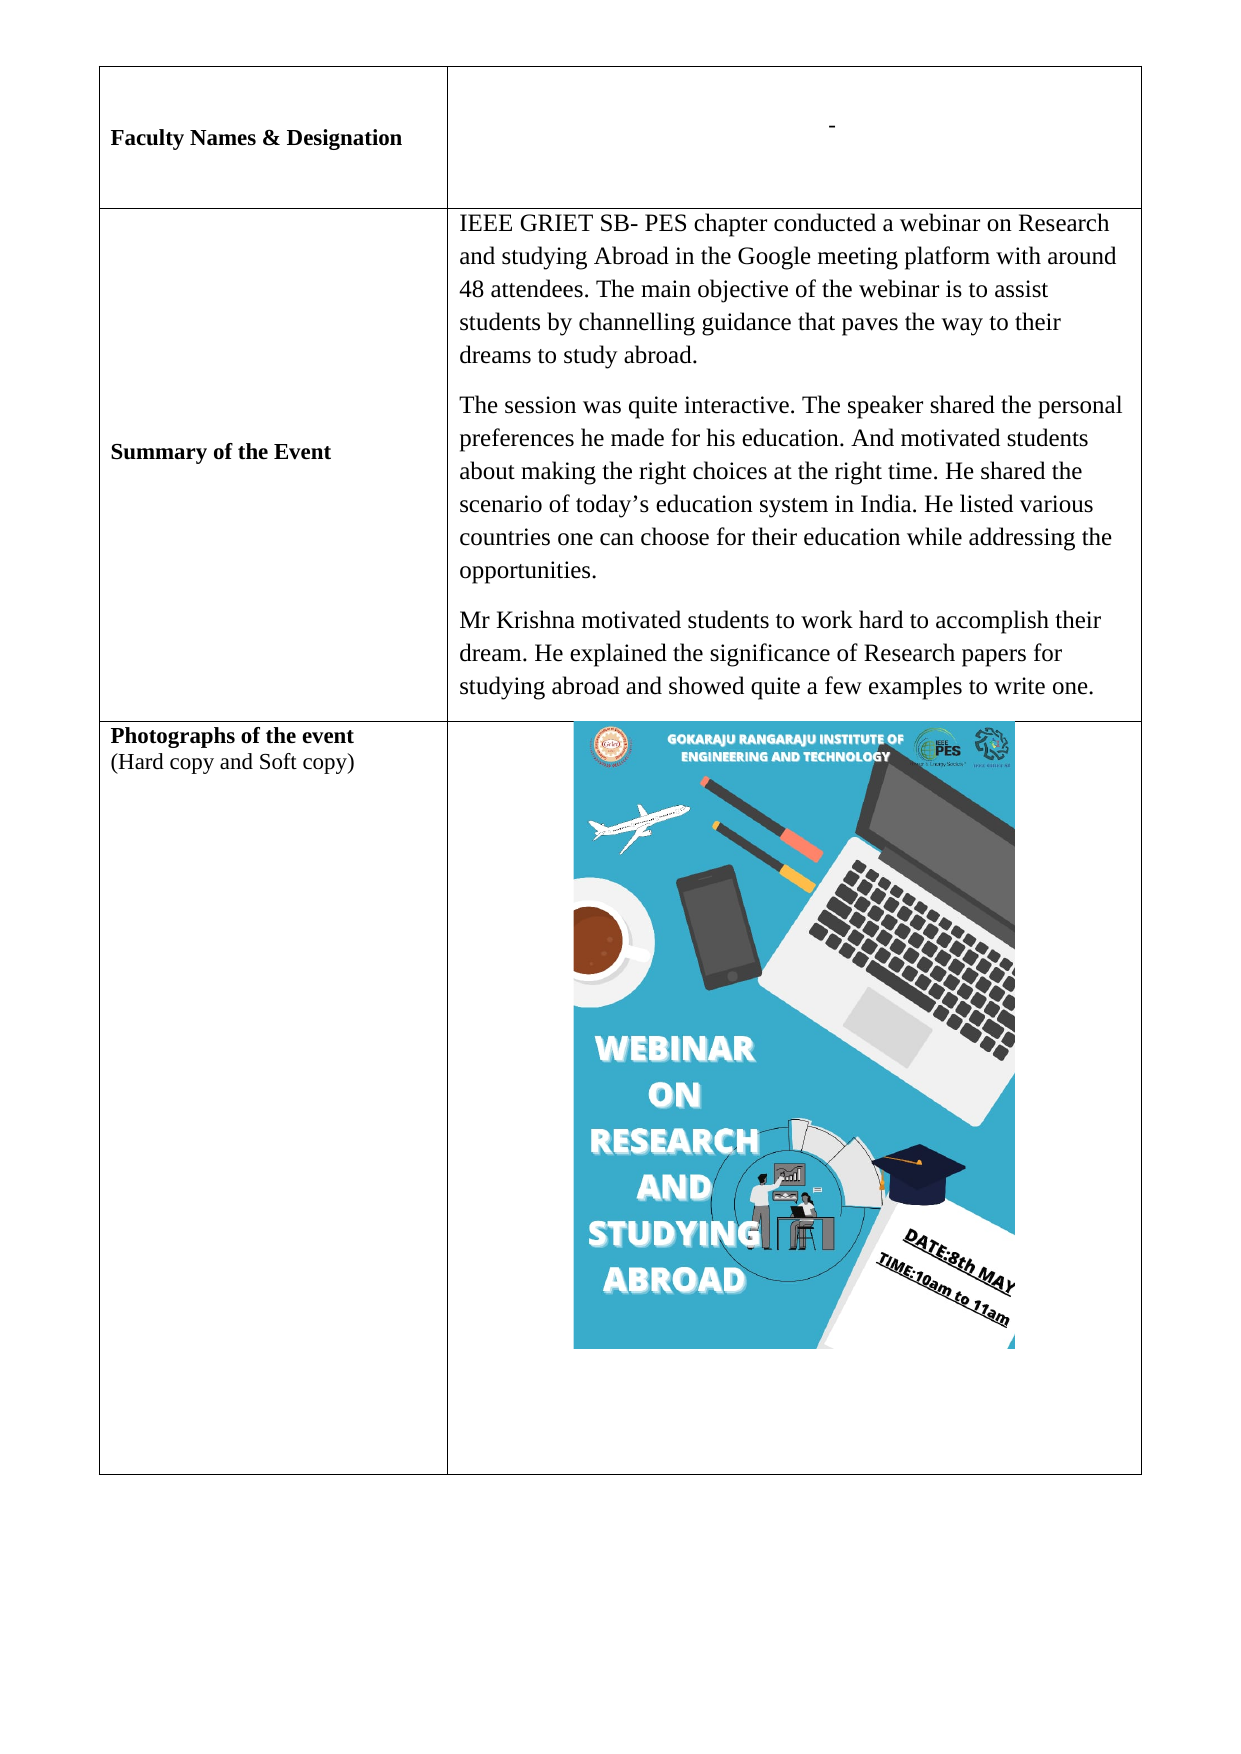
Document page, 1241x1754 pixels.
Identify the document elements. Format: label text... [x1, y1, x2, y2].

table_cell - [448, 67, 1141, 207]
table_cell [448, 722, 1141, 1474]
picture [573, 721, 1015, 1349]
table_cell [100, 722, 447, 1474]
table_cell Faculty Names & Designation [100, 67, 447, 207]
table_cell Summary of the Event [100, 209, 447, 721]
table_cell IEEE GRIET SB- PES chapter conducted a webinar on Research and studying Abroad in the Google meeting platform with around 48 attendees. The main objective of the webinar is to assist students by channelling guidance that paves the way to their dreams to study abroad. The session was quite interactive. The speaker shared the personal preferences he made for his education. And motivated students about making the right choices at the right time. He shared the scenario of today’s education system in India. He listed various countries one can choose for their education while addressing the opportunities. Mr Krishna motivated students to work hard to accomplish their dream. He explained the significance of Research papers for studying abroad and showed quite a few examples to write one. [448, 209, 1141, 721]
